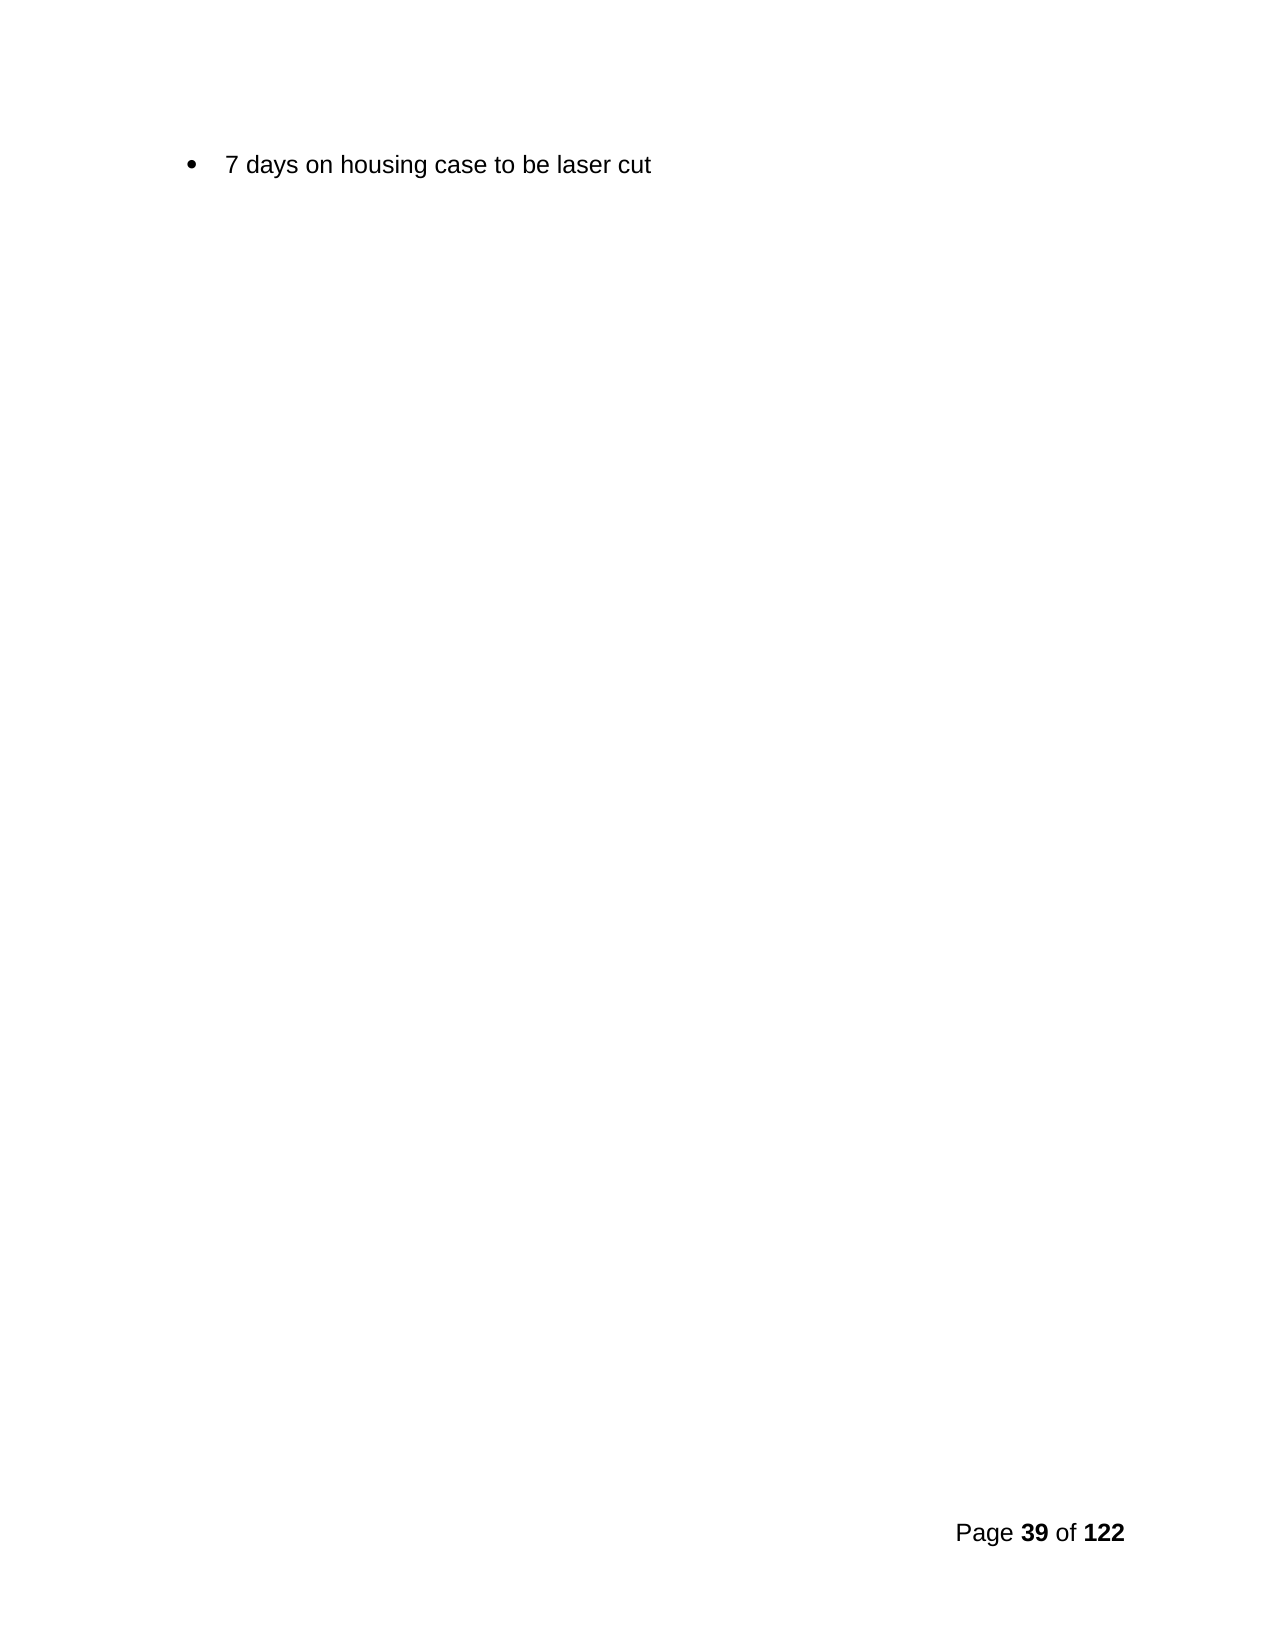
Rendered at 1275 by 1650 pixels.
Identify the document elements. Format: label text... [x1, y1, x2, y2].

list 7 days on housing case to be laser cut [187, 150, 1125, 179]
